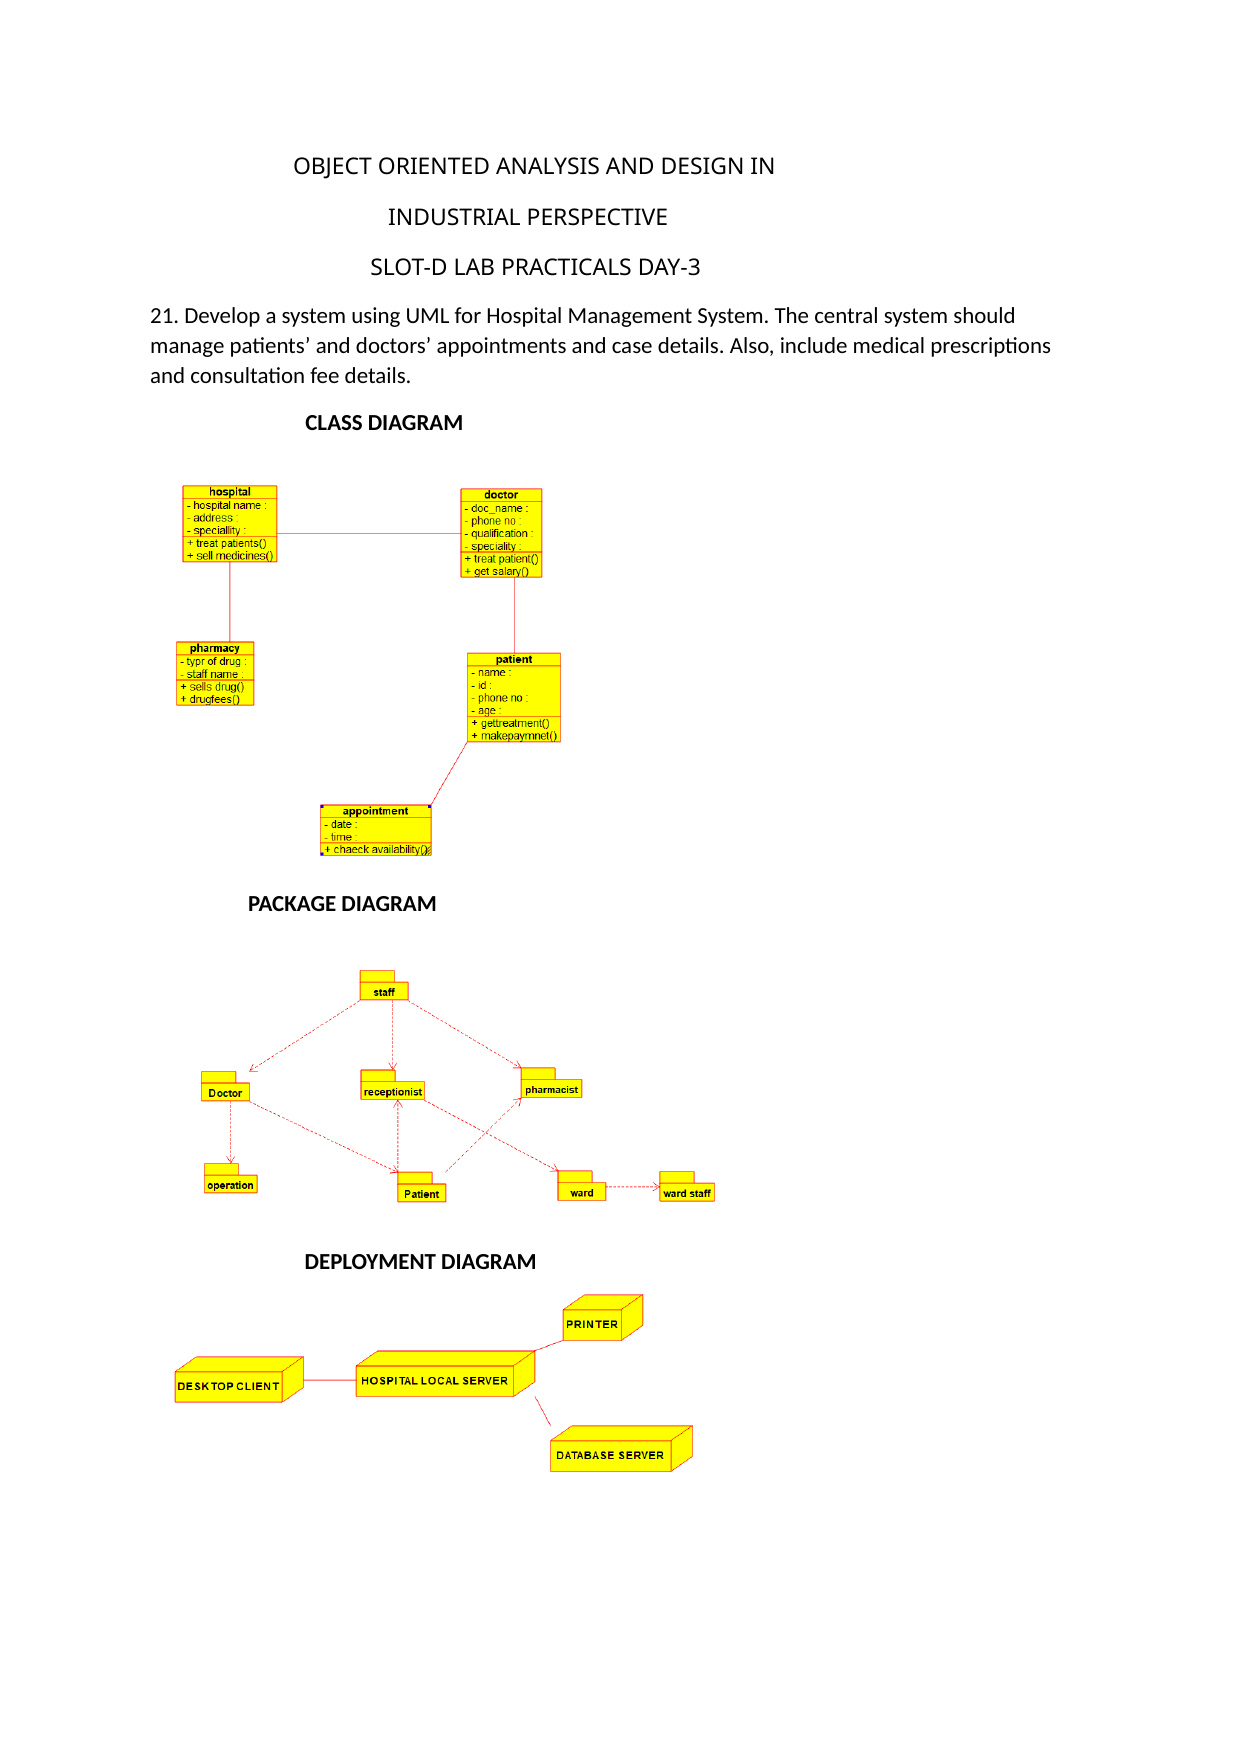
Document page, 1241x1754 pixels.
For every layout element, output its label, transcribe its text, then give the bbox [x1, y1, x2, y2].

text CLASS DIAGRAM [150, 408, 1090, 437]
text OBJECT ORIENTED ANALYSIS AND DESIGN IN [150, 150, 1090, 181]
picture [150, 1293, 736, 1486]
text INDUSTRIAL PERSPECTIVE [150, 200, 1090, 232]
text PACKAGE DIAGRAM [150, 889, 1090, 917]
picture [150, 935, 743, 1229]
text DEPLOYMENT DIAGRAM [150, 1247, 1090, 1275]
text SLOT-D LAB PRACTICALS DAY-3 [150, 251, 1090, 282]
text 21. Develop a system using UML for Hospital Management System. The central system should manage patients’ and doctors’ appointments and case details. Also, include medical prescriptions and consultation fee details. [150, 301, 1090, 390]
picture [150, 455, 621, 870]
